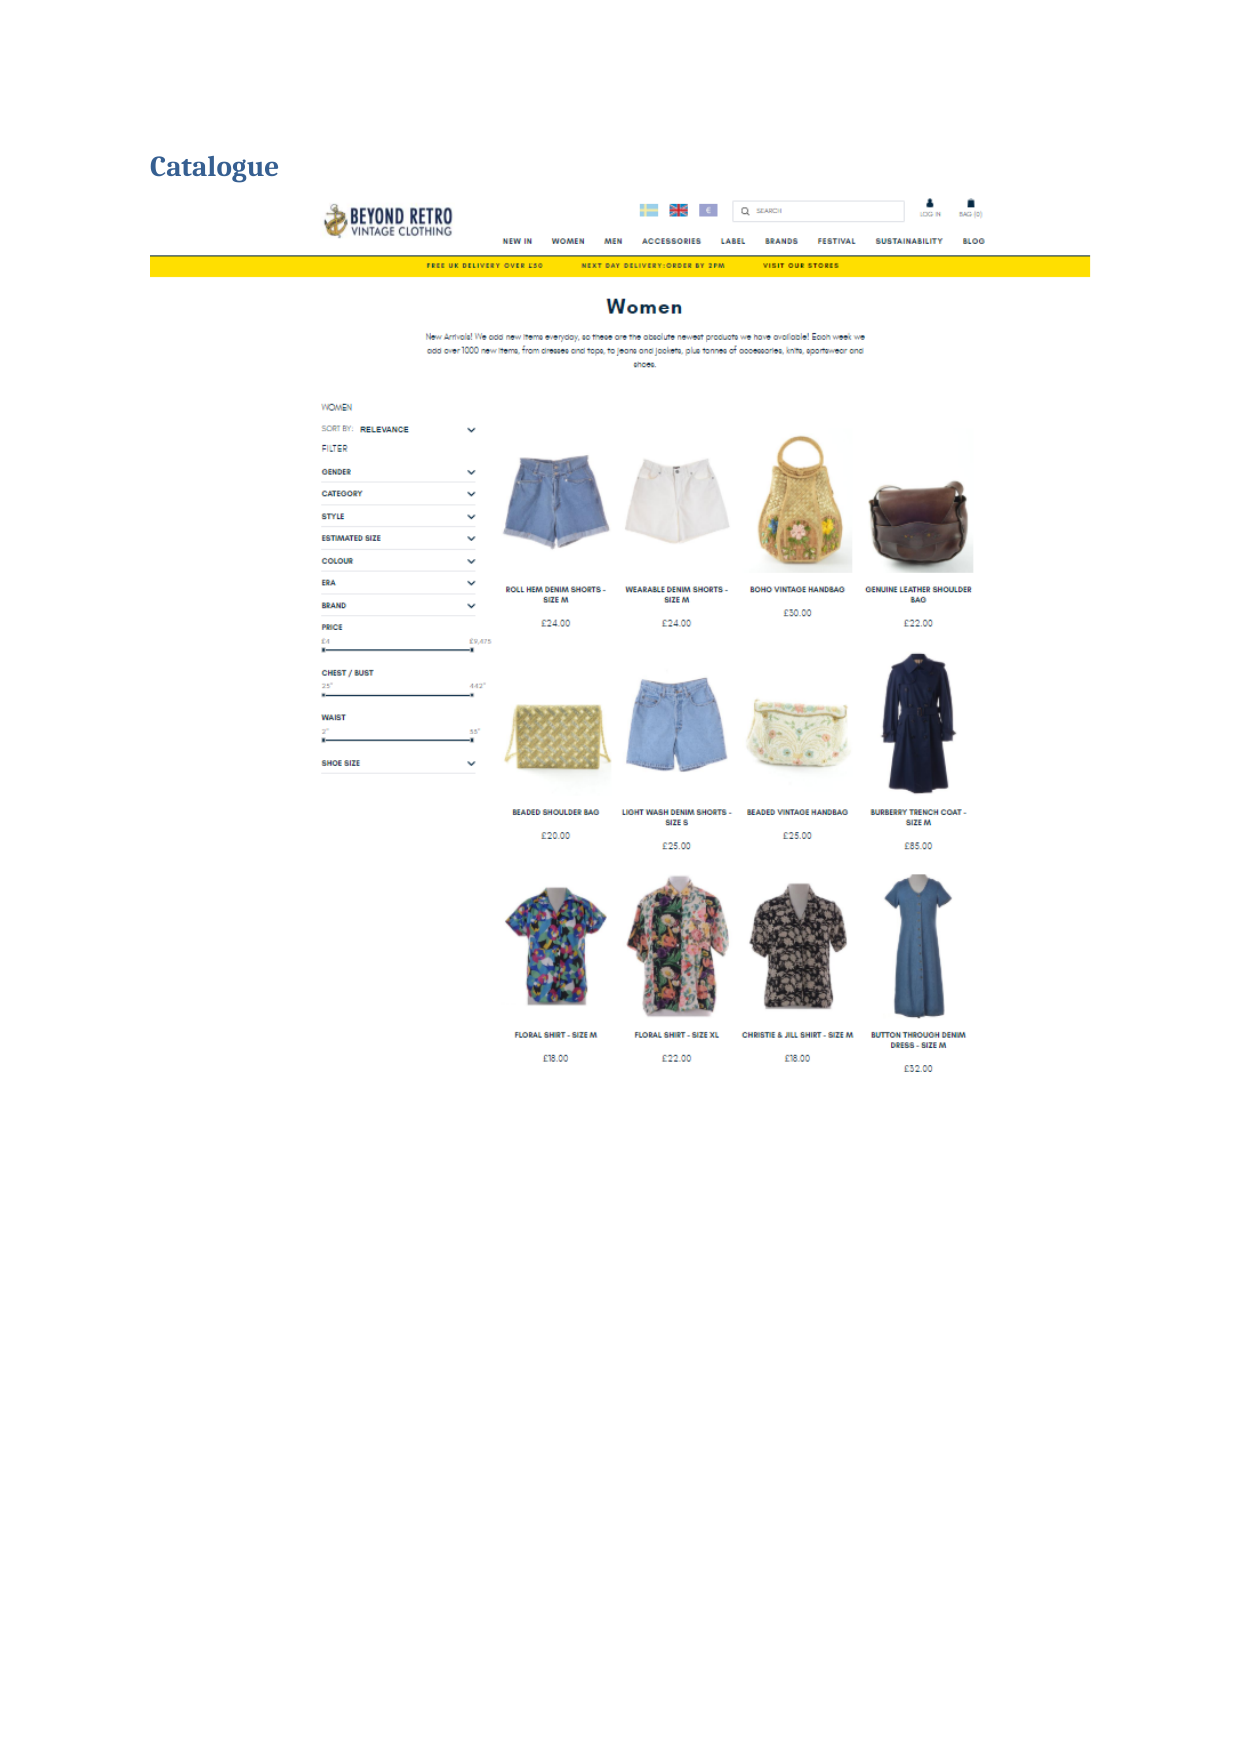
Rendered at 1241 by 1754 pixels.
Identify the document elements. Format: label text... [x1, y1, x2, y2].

subtitle Catalogue [150, 150, 1090, 183]
picture [150, 188, 1091, 1088]
